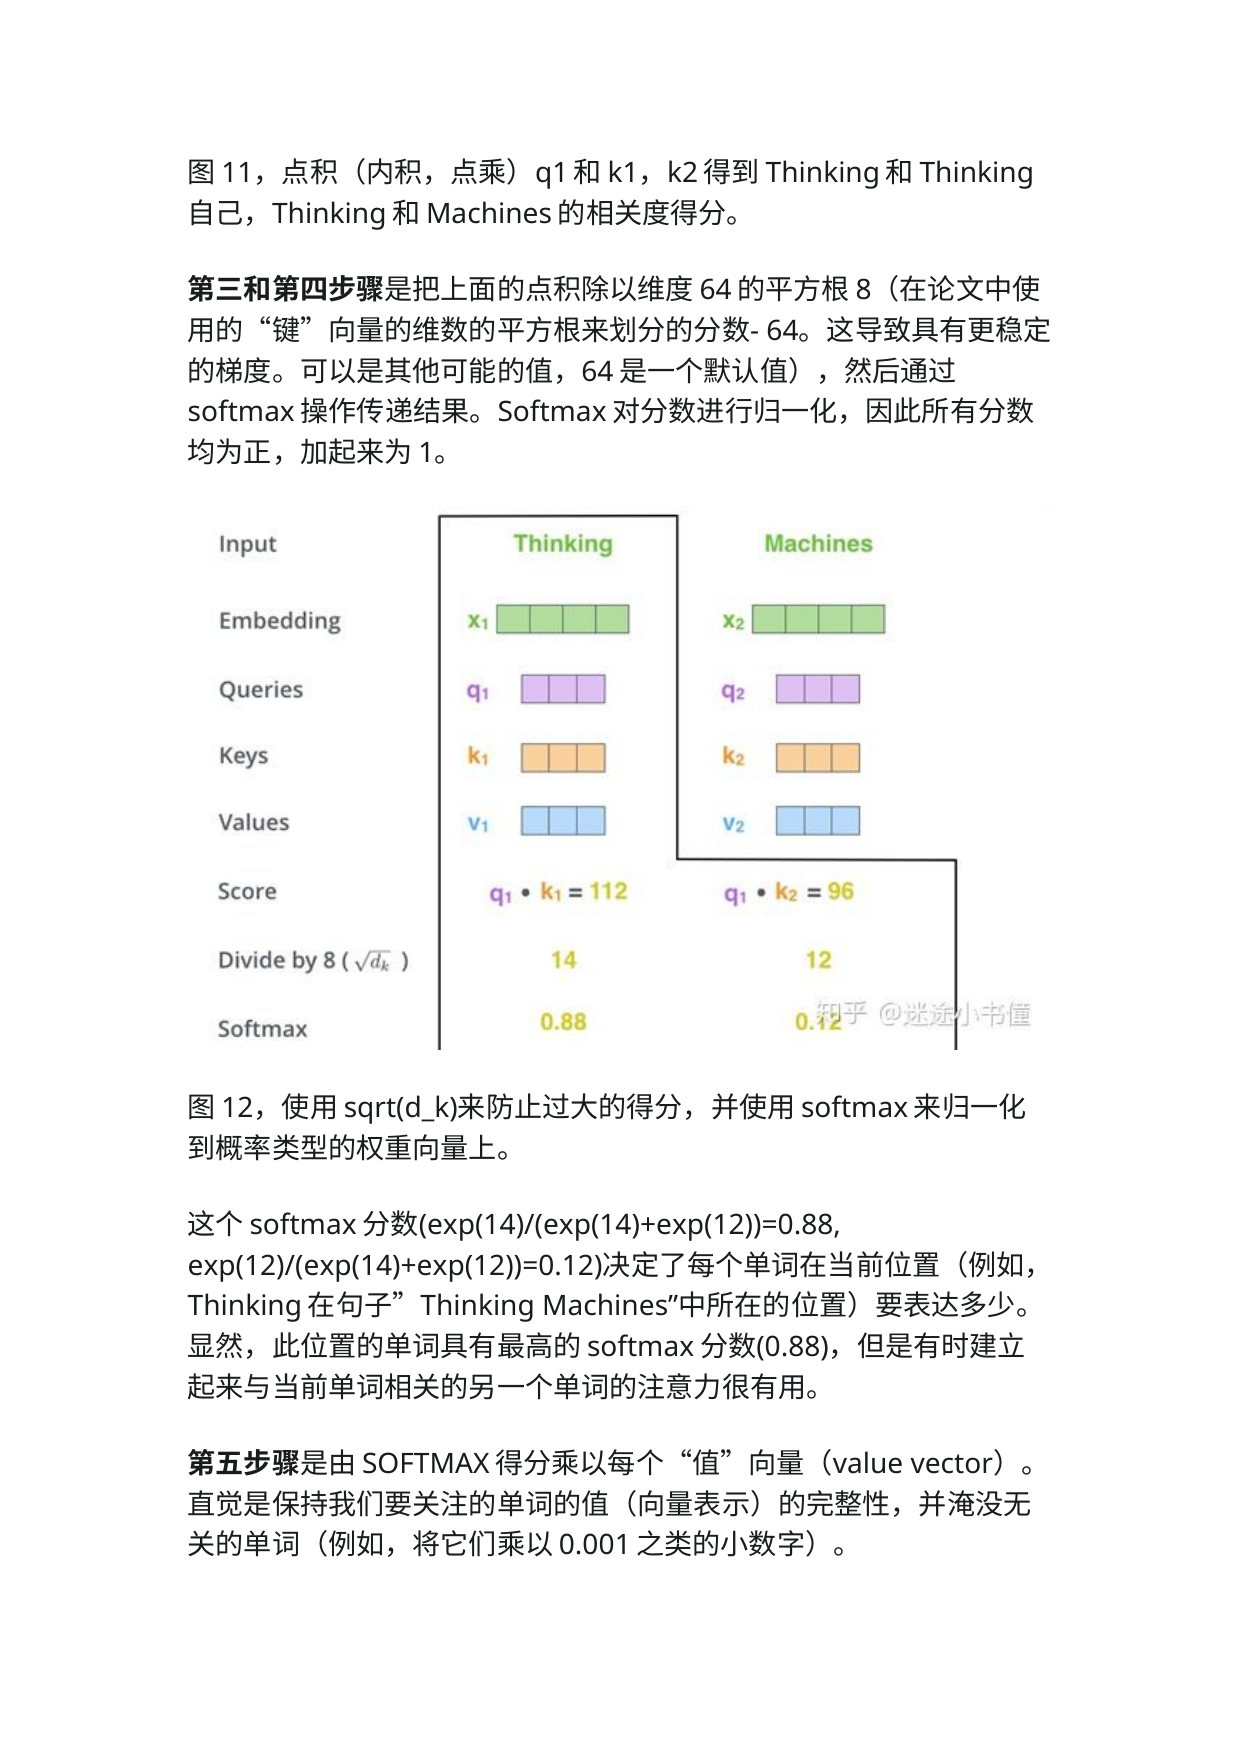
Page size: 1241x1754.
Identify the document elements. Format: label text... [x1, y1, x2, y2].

text 图12，使用sqrt(d_k)来防止过大的得分，并使用softmax来归一化到概率类型的权重向量上。 [187, 1085, 1053, 1167]
picture [187, 505, 1053, 1050]
text 图11，点积（内积，点乘）q1和k1，k2得到Thinking和Thinking自己，Thinking和Machines的相关度得分。 [187, 150, 1053, 232]
text 第三和第四步骤是把上面的点积除以维度64的平方根8（在论文中使用的“键”向量的维数的平方根来划分的分数- 64。这导致具有更稳定的梯度。可以是其他可能的值，64是一个默认值），然后通过softmax操作传递结果。Softmax对分数进行归一化，因此所有分数均为正，加起来为1。 [187, 267, 1053, 471]
text 第五步骤是由SOFTMAX得分乘以每个“值”向量（value vector）。直觉是保持我们要关注的单词的值（向量表示）的完整性，并淹没无关的单词（例如，将它们乘以0.001之类的小数字）。 [187, 1441, 1053, 1563]
text 这个softmax分数(exp(14)/(exp(14)+exp(12))=0.88, exp(12)/(exp(14)+exp(12))=0.12)决定了每个单词在当前位置（例如，Thinking在句子”Thinking Machines”中所在的位置）要表达多少。显然，此位置的单词具有最高的softmax分数(0.88)，但是有时建立起来与当前单词相关的另一个单词的注意力很有用。 [187, 1202, 1053, 1406]
